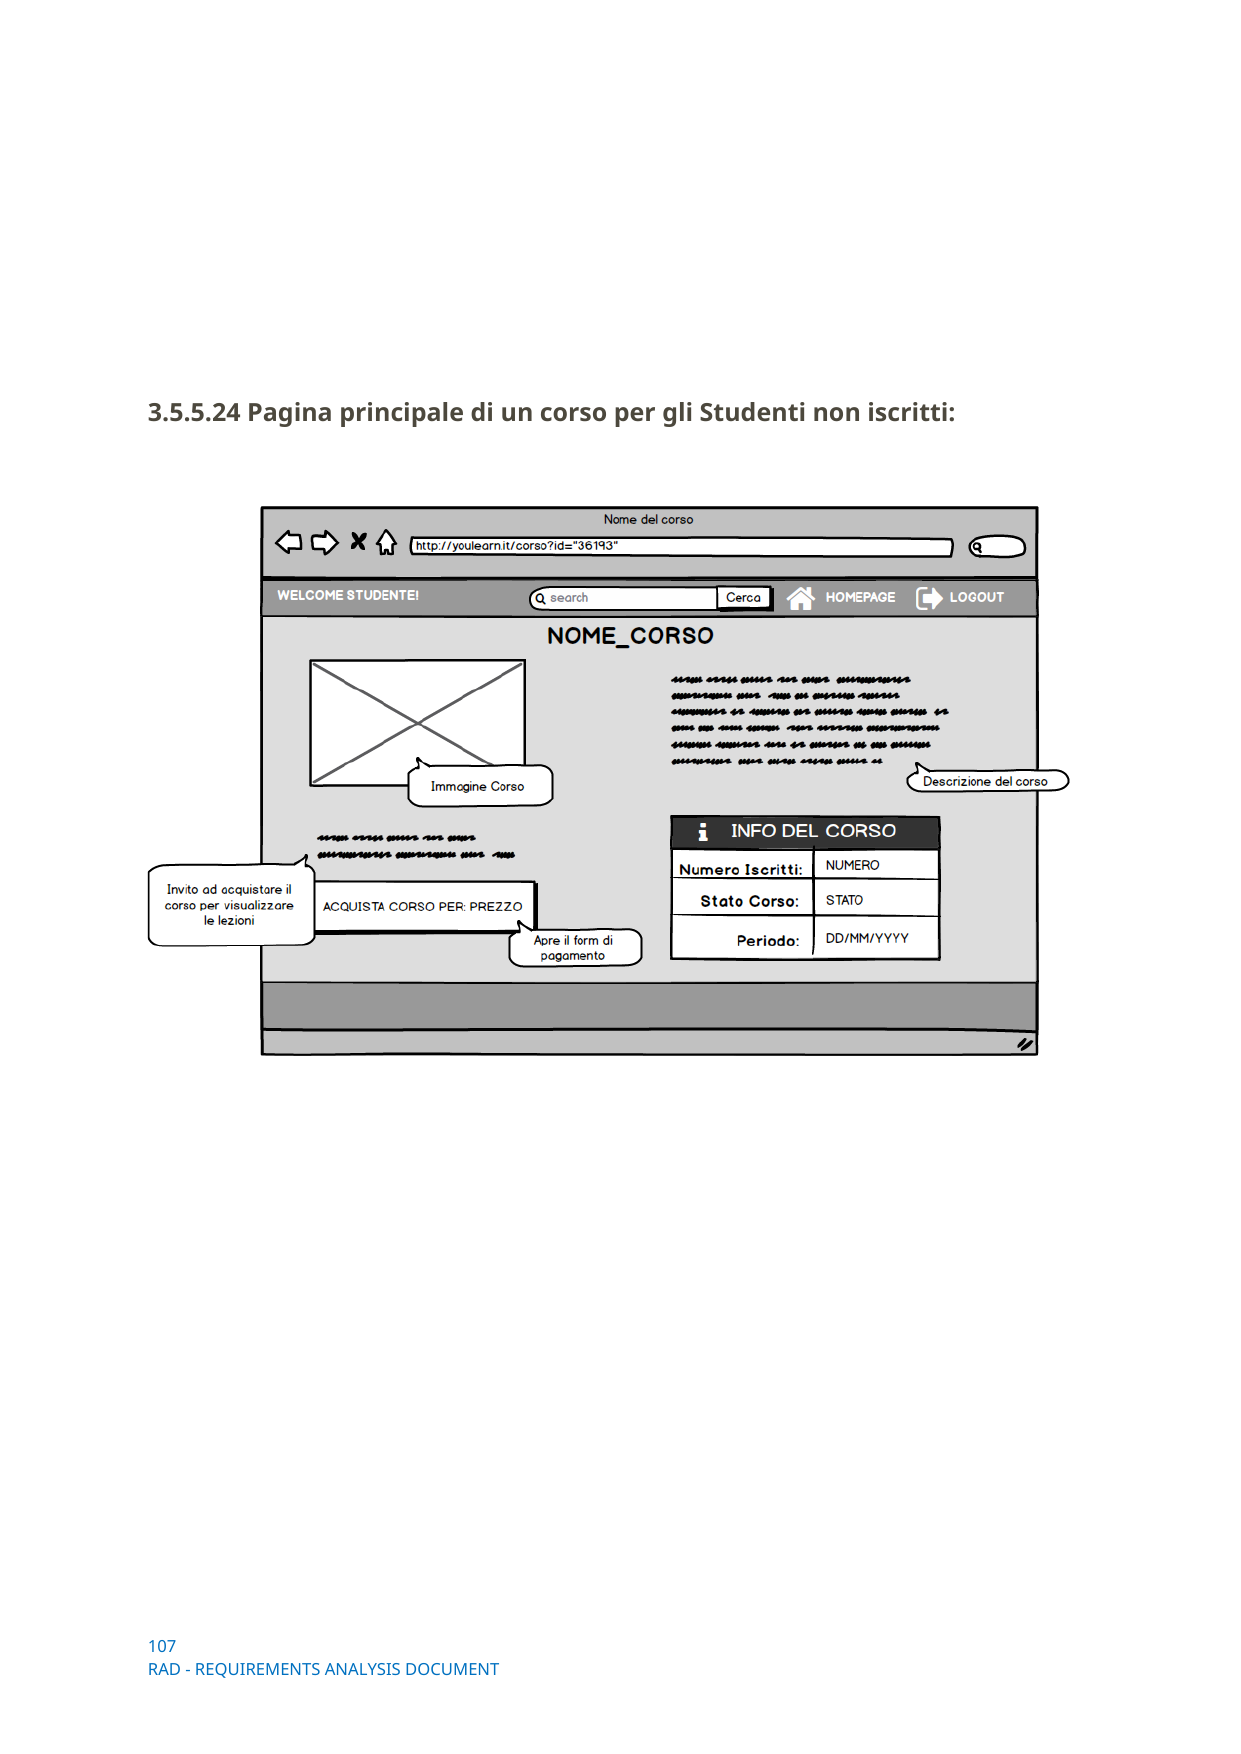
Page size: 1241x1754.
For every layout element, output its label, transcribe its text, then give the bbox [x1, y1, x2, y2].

subtitle 3.5.5.24 Pagina principale di un corso per gli Studenti non iscritti: [148, 395, 1092, 429]
picture [147, 506, 1093, 1056]
